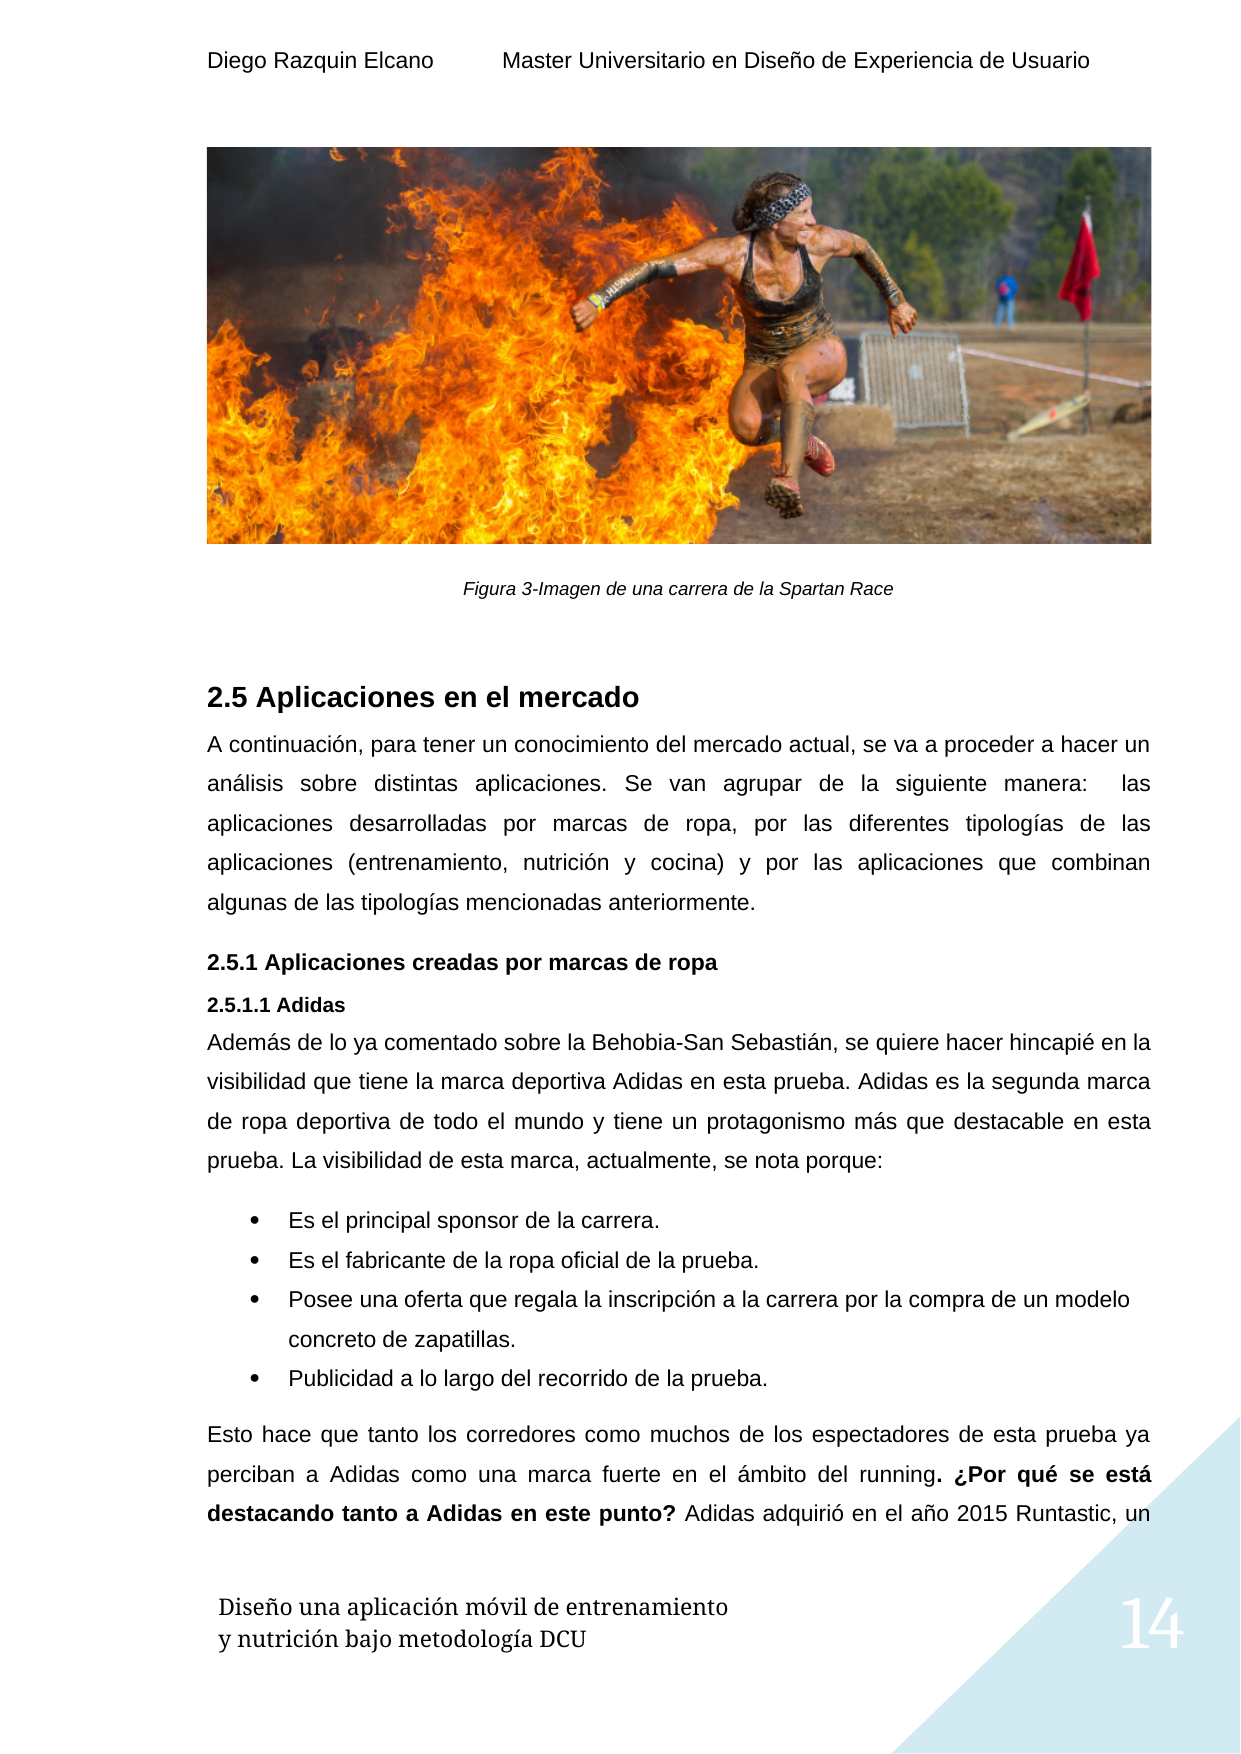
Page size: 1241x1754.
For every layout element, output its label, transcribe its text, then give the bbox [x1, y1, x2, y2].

text A continuación, para tener un conocimiento del mercado actual, se va a proceder a hacer un análisis sobre distintas aplicaciones. Se van agrupar de la siguiente manera: las aplicaciones desarrolladas por marcas de ropa, por las diferentes tipologías de las aplicaciones (entrenamiento, nutrición y cocina) y por las aplicaciones que combinan algunas de las tipologías mencionadas anteriormente. [207, 731, 1152, 915]
list Publicidad a lo largo del recorrido de la prueba. [251, 1365, 1152, 1392]
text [207, 1421, 1152, 1527]
list Posee una oferta que regala la inscripción a la carrera por la compra de un modelo concreto de zapatillas. [251, 1286, 1152, 1352]
text Figura 3-Imagen de una carrera de la Spartan Race [207, 578, 1152, 599]
text Además de lo ya comentado sobre la Behobia-San Sebastián, se quiere hacer hincapié en la visibilidad que tiene la marca deportiva Adidas en esta prueba. Adidas es la segunda marca de ropa deportiva de todo el mundo y tiene un protagonismo más que destacable en esta prueba. La visibilidad de esta marca, actualmente, se nota porque: [207, 1029, 1152, 1173]
picture [206, 147, 1152, 544]
text 2.5.1.1 Adidas [207, 993, 1152, 1017]
subtitle 2.5 Aplicaciones en el mercado [207, 681, 1152, 714]
list Es el principal sponsor de la carrera. [251, 1207, 1152, 1234]
subtitle 2.5.1 Aplicaciones creadas por marcas de ropa [207, 949, 1152, 975]
list Es el fabricante de la ropa oficial de la prueba. [251, 1247, 1152, 1273]
